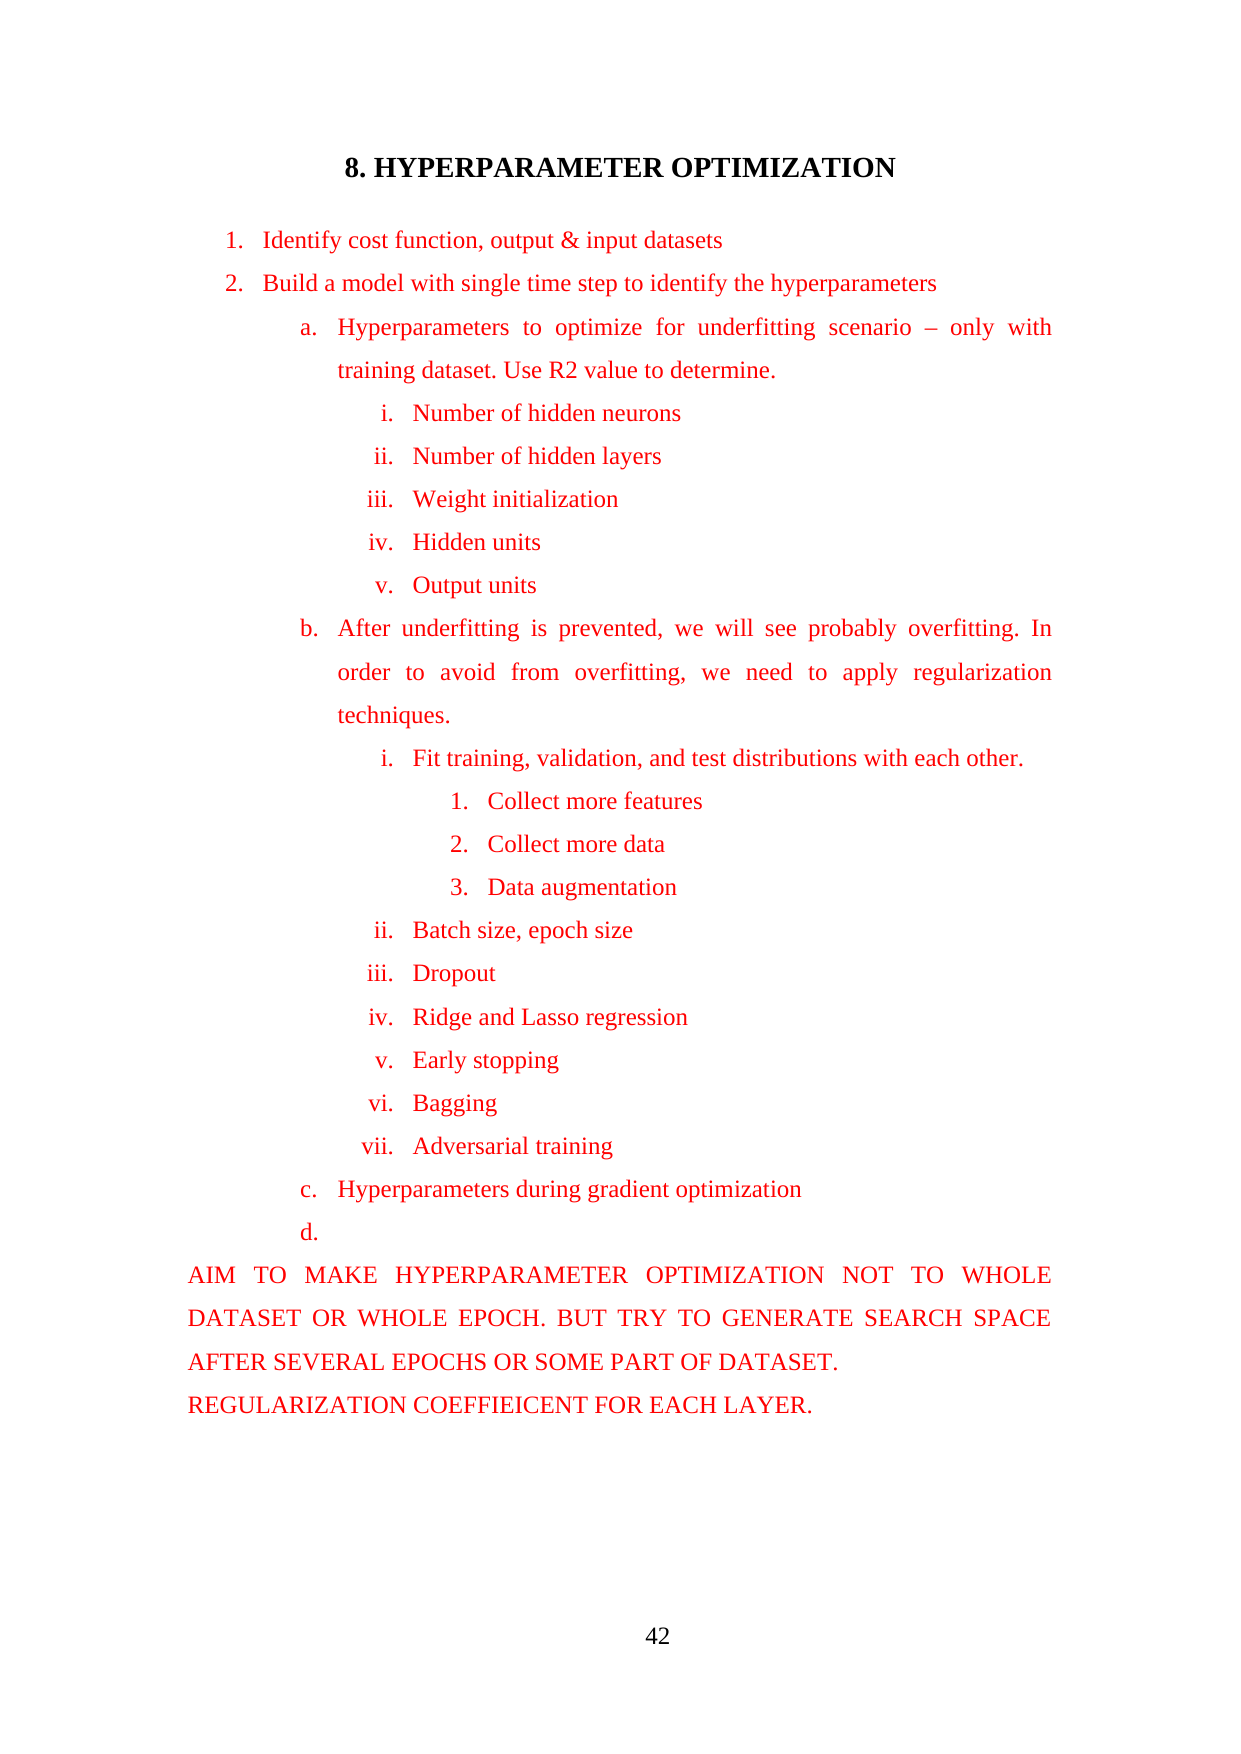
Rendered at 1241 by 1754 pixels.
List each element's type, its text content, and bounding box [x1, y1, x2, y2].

list Fit training, validation, and test distributions with each other. [394, 743, 1053, 772]
subtitle HYPERPARAMETER OPTIMIZATION [187, 150, 1053, 183]
list Hidden units [394, 527, 1053, 556]
list Adversarial training [394, 1131, 1053, 1160]
list Output units [394, 570, 1053, 599]
list Data augmentation [450, 872, 1053, 901]
list Hyperparameters to optimize for underfitting scenario – only with training dataset. Use R2 value to determine. [300, 312, 1053, 383]
list Number of hidden neurons [394, 398, 1053, 427]
text REGULARIZATION COEFFIEICENT FOR EACH LAYER. [187, 1390, 1053, 1418]
list Early stopping [394, 1045, 1053, 1073]
list Hyperparameters during gradient optimization [300, 1174, 1053, 1203]
list Number of hidden layers [394, 441, 1053, 470]
list Identify cost function, output & input datasets [225, 225, 1053, 254]
list Weight initialization [394, 484, 1053, 513]
list Ridge and Lasso regression [394, 1002, 1053, 1030]
list Collect more data [450, 829, 1053, 858]
list Batch size, epoch size [394, 915, 1053, 944]
list Collect more features [450, 786, 1053, 815]
list Bagging [394, 1088, 1053, 1117]
list Dropout [394, 958, 1053, 987]
list After underfitting is prevented, we will see probably overfitting. In order to avoid from overfitting, we need to apply regularization techniques. [300, 613, 1053, 728]
text AIM TO MAKE HYPERPARAMETER OPTIMIZATION NOT TO WHOLE DATASET OR WHOLE EPOCH. BUT TRY TO GENERATE SEARCH SPACE AFTER SEVERAL EPOCHS OR SOME PART OF DATASET. [187, 1260, 1053, 1375]
list Build a model with single time step to identify the hyperparameters [225, 268, 1053, 297]
